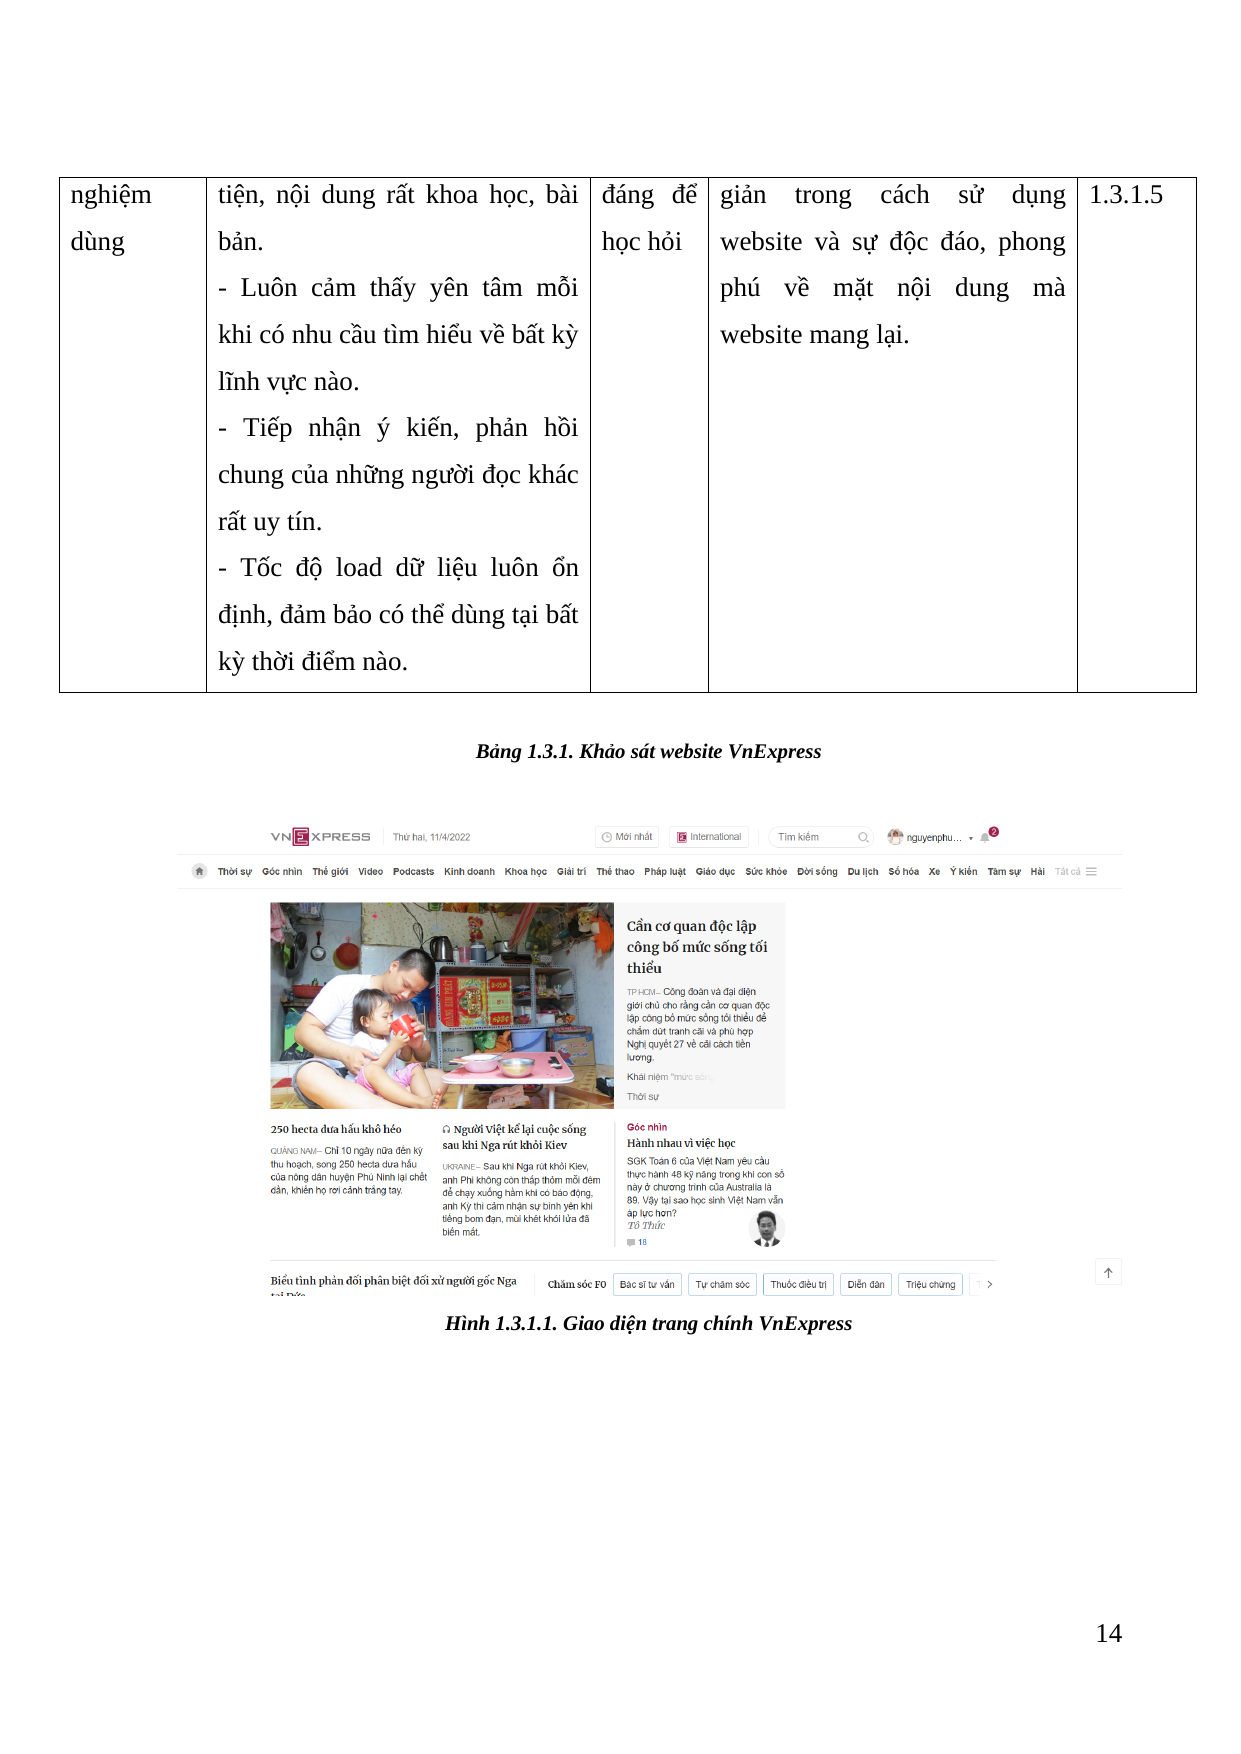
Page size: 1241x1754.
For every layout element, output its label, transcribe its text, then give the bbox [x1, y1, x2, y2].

text Hình 1.3.1.1. Giao diện trang chính VnExpress [177, 1311, 1122, 1335]
table_cell Trải nghiệm dùng [60, 178, 206, 692]
subtitle Bảng 1.3.1. Khảo sát website VnExpress [177, 739, 1122, 763]
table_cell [207, 178, 590, 692]
picture [177, 822, 1123, 1296]
table_cell Rất đáng để học hỏi [591, 178, 708, 692]
table_cell Hình 1.3.1.5 [1078, 178, 1196, 692]
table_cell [709, 178, 1077, 692]
